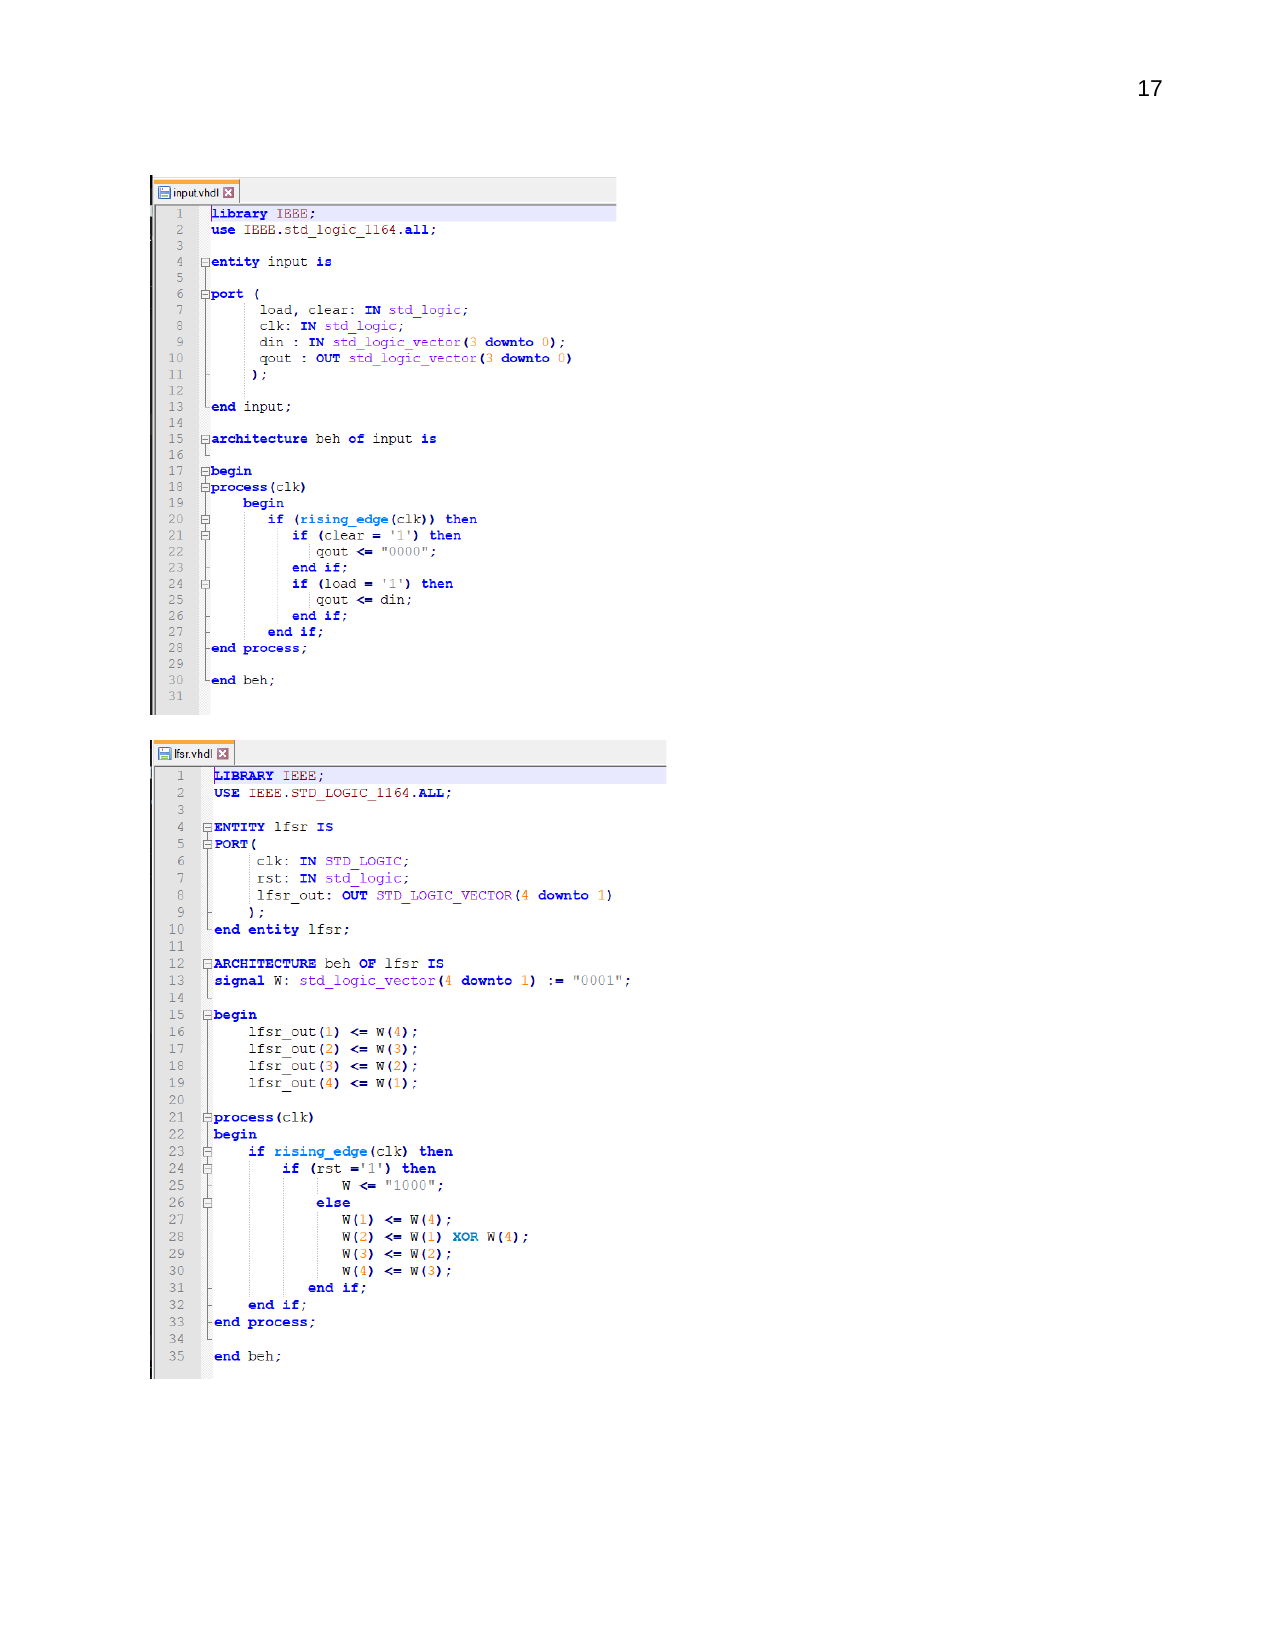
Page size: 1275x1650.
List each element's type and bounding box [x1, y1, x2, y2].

picture [150, 740, 667, 1379]
picture [150, 175, 617, 715]
